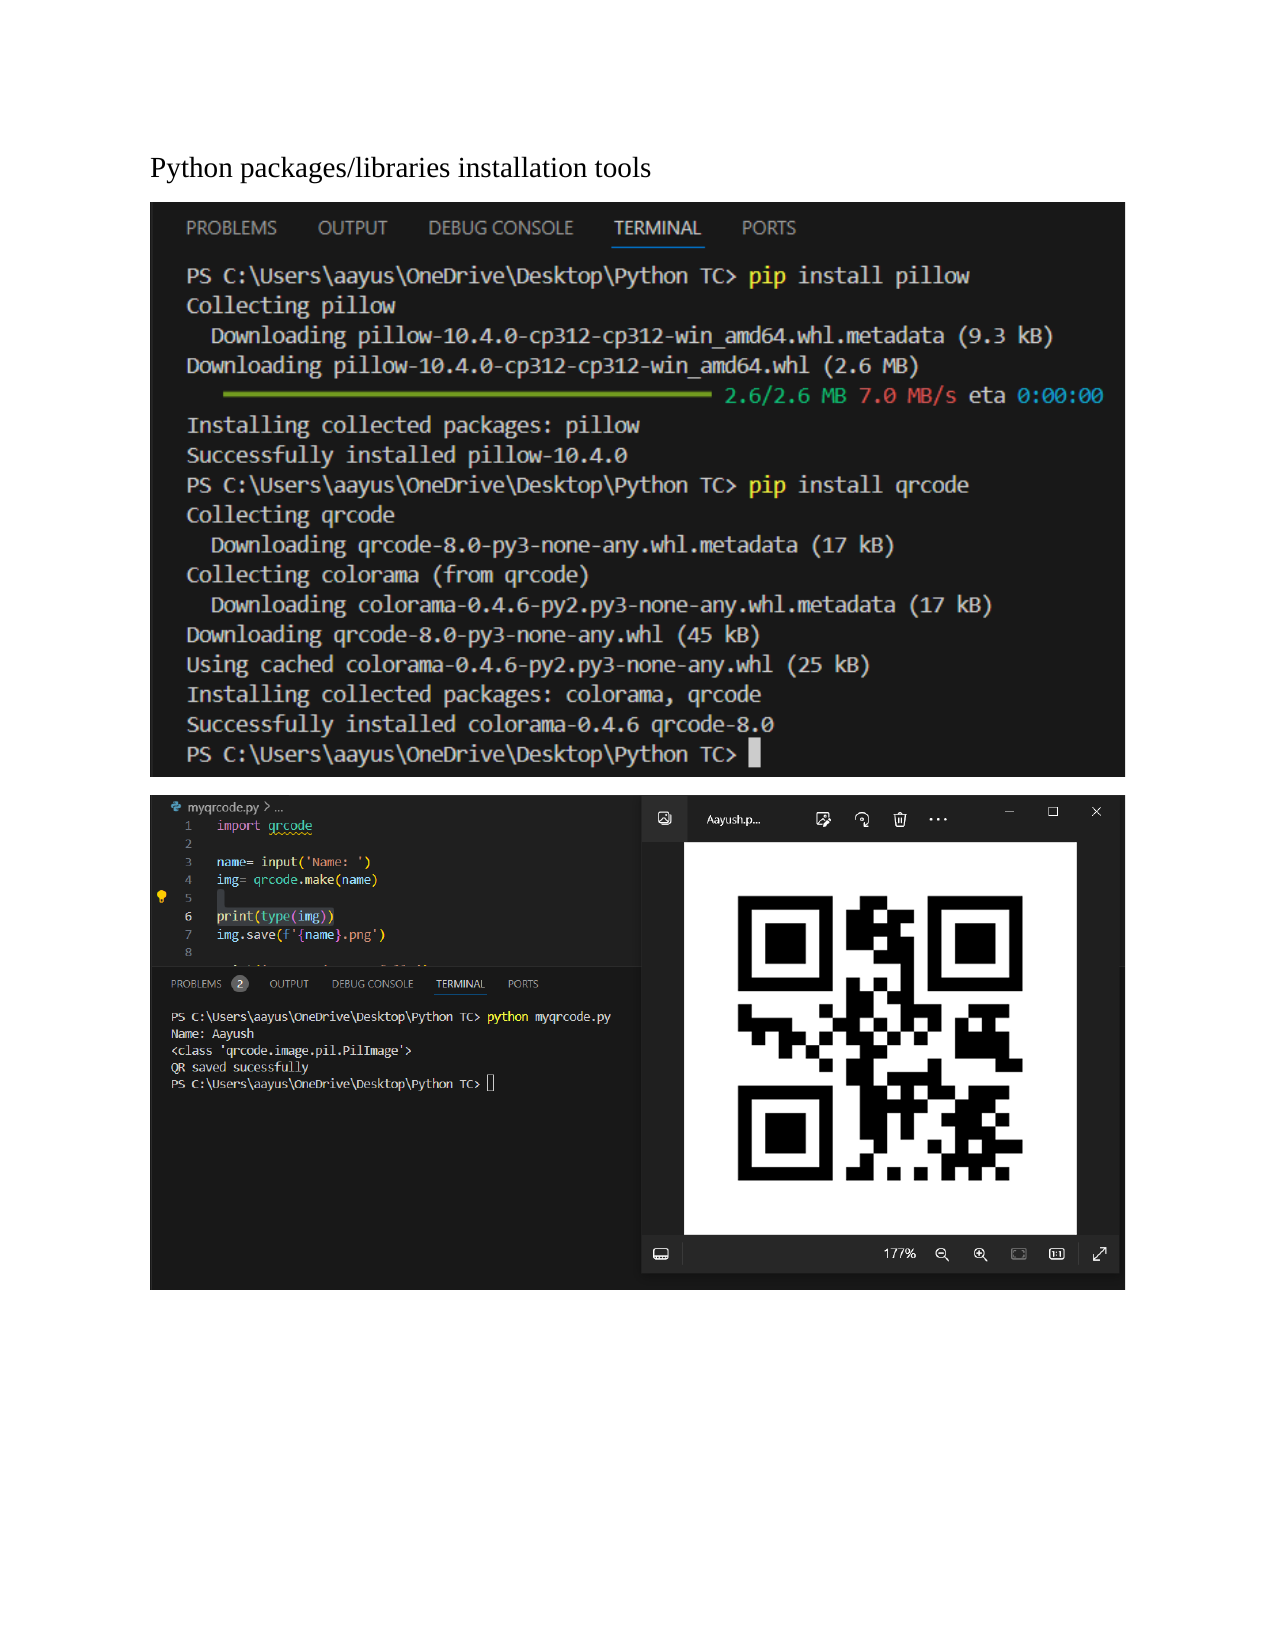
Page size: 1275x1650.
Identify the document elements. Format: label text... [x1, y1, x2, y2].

text Python packages/libraries installation tools [150, 150, 1125, 183]
picture [150, 202, 1125, 777]
picture [150, 795, 1125, 1290]
